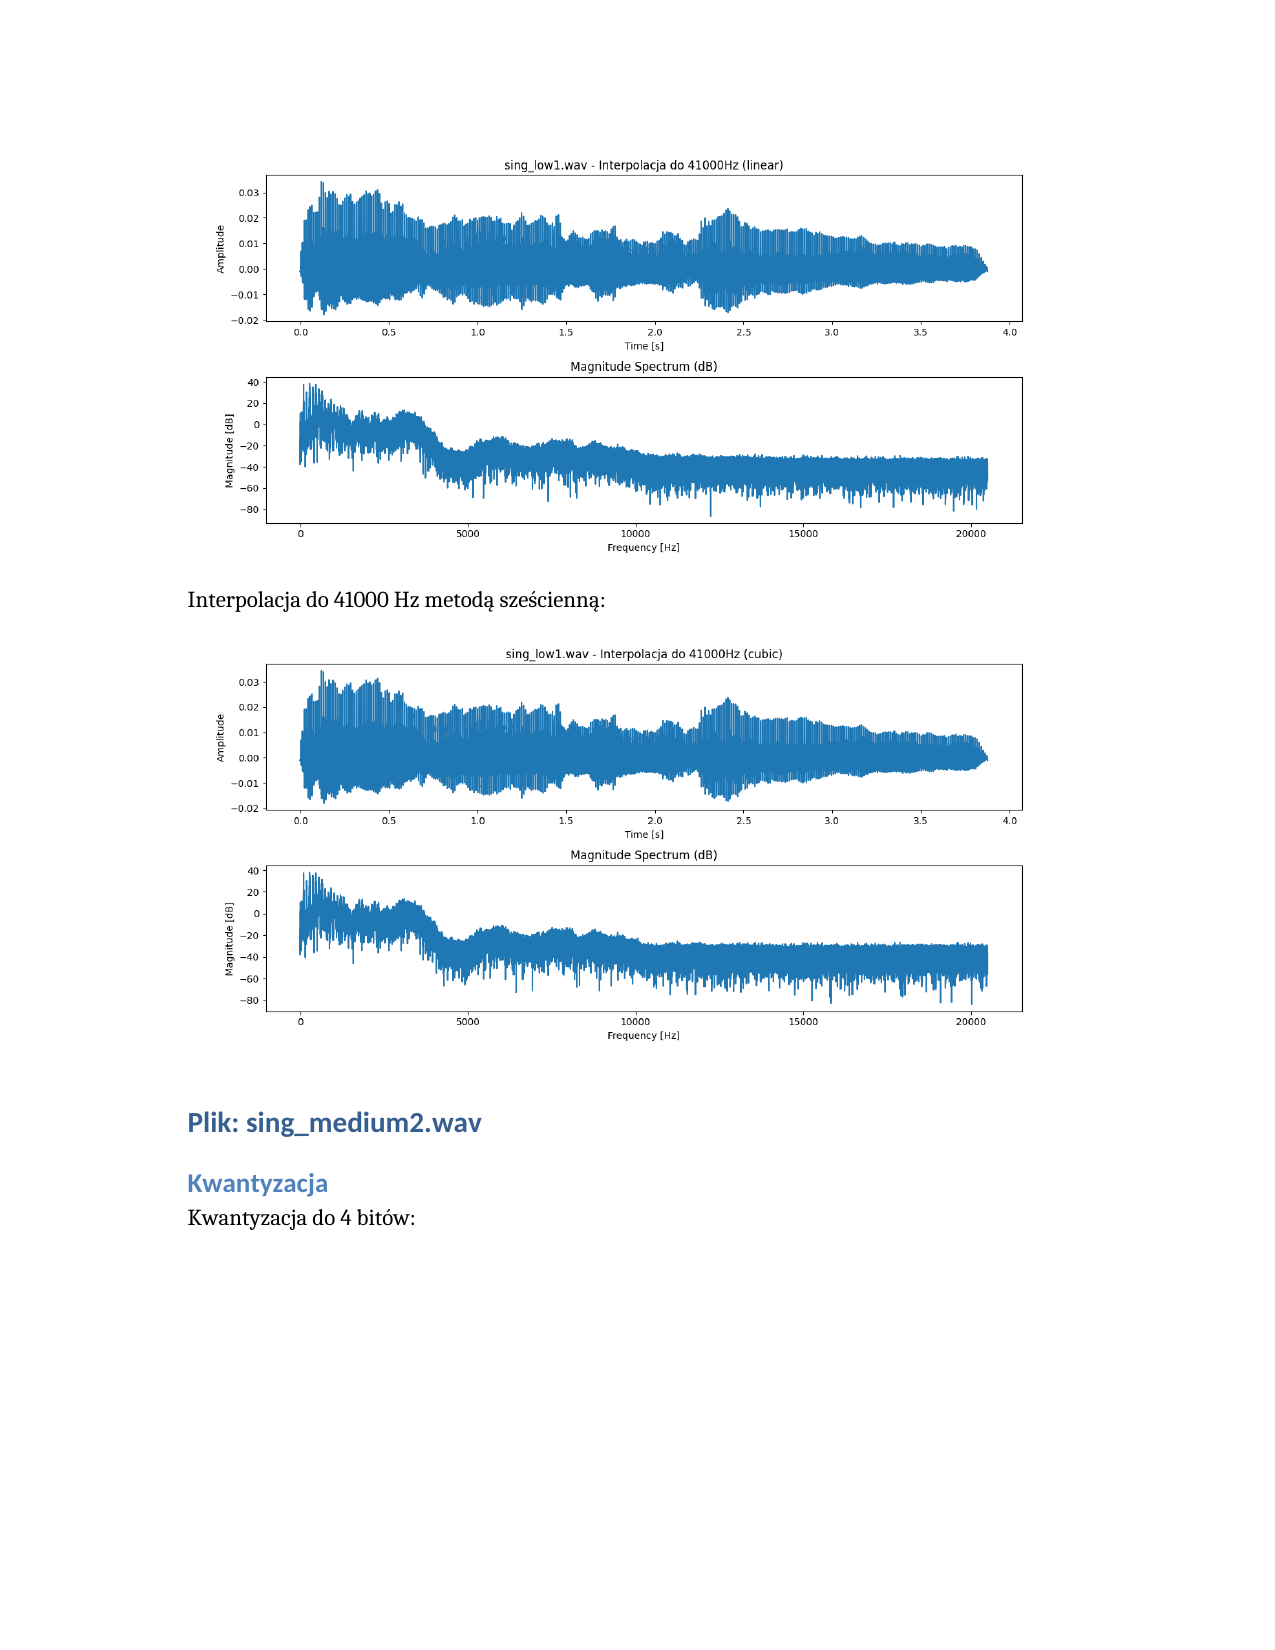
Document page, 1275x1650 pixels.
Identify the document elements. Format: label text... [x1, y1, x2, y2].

text Interpolacja do 41000 Hz metodą sześcienną: [187, 587, 1087, 613]
subtitle Plik: sing_medium2.wav [187, 1104, 1087, 1140]
text Kwantyzacja do 4 bitów: [187, 1204, 1087, 1231]
subtitle Kwantyzacja [187, 1166, 1087, 1199]
picture [206, 150, 1032, 563]
picture [206, 638, 1032, 1051]
